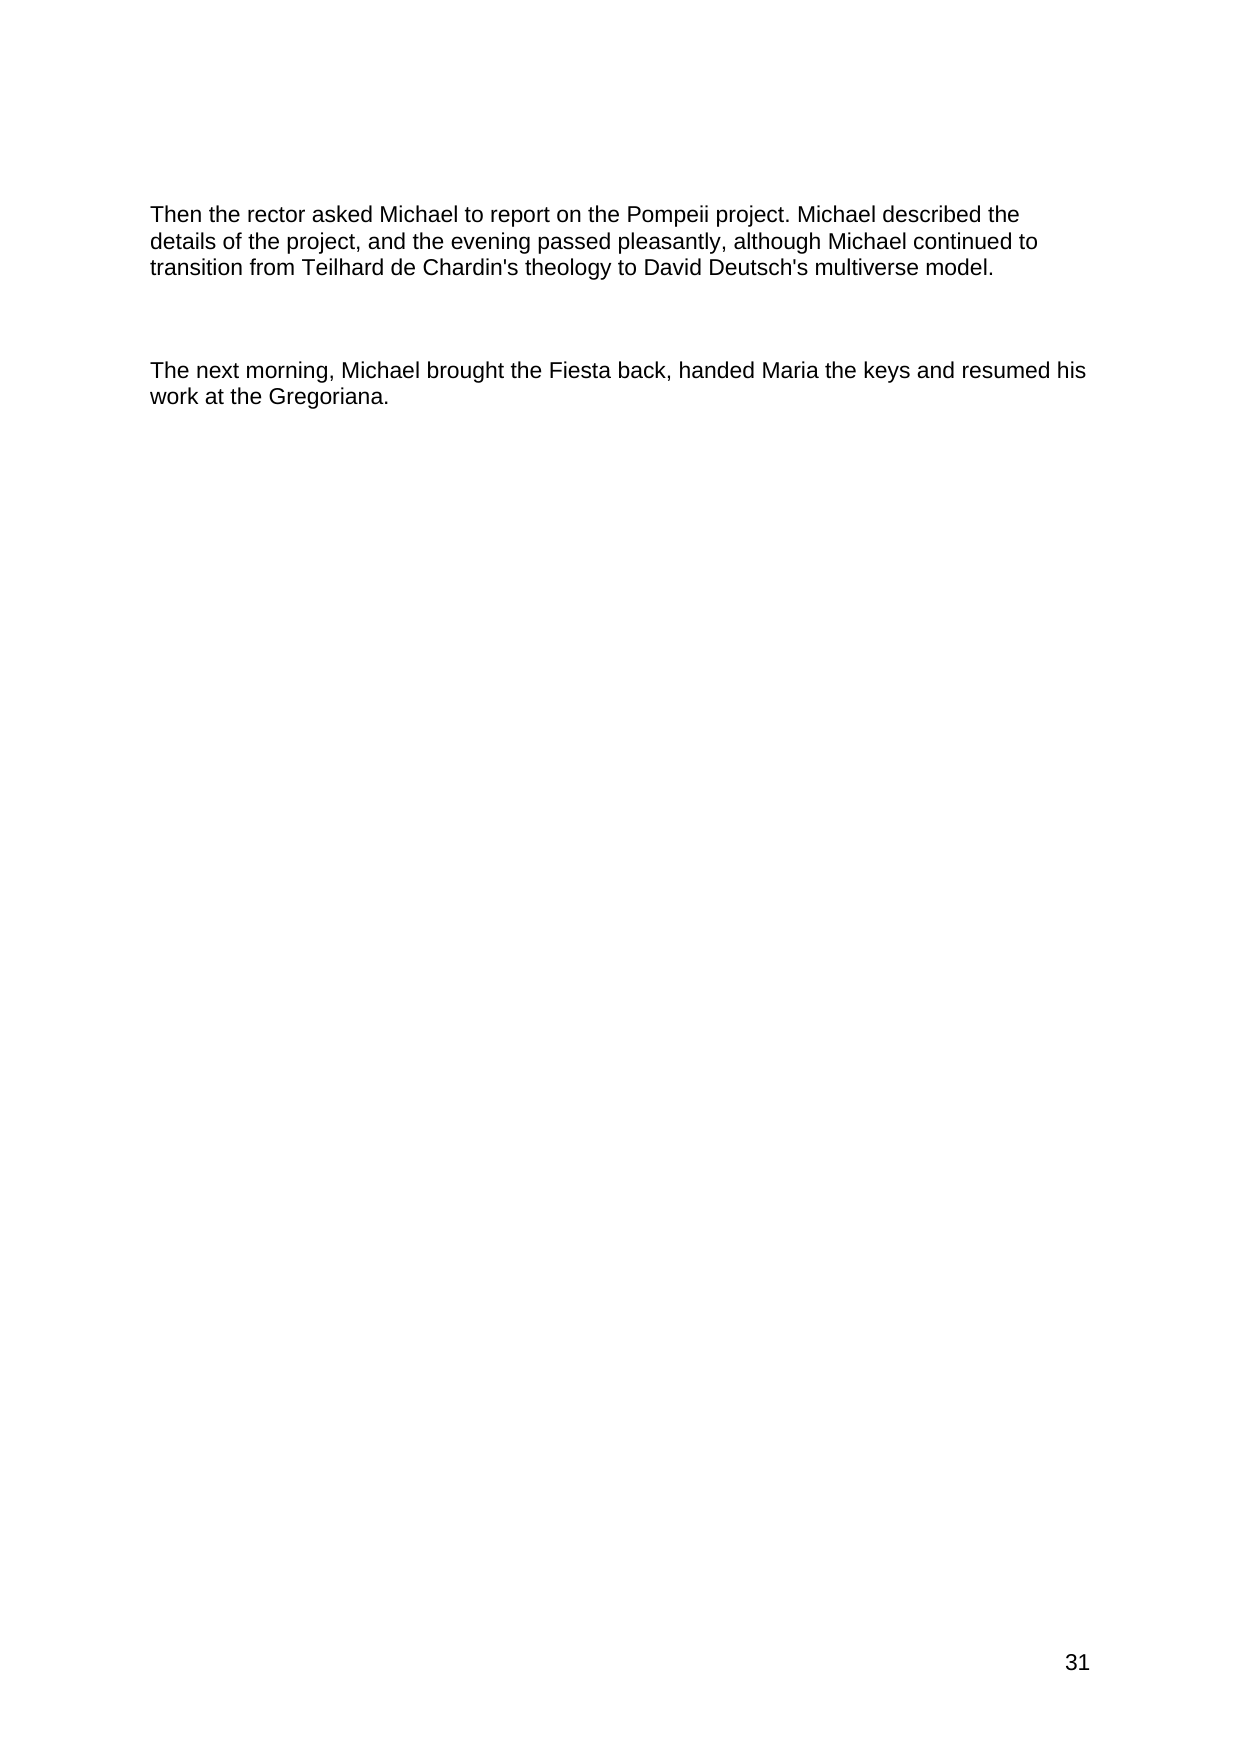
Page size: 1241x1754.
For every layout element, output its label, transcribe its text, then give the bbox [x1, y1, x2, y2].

text The next morning, Michael brought the Fiesta back, handed Maria the keys and resumed his work at the Gregoriana. [150, 357, 1090, 409]
text Then the rector asked Michael to report on the Pompeii project. Michael described the details of the project, and the evening passed pleasantly, although Michael continued to transition from Teilhard de Chardin's theology to David Deutsch's multiverse model. [150, 201, 1090, 280]
